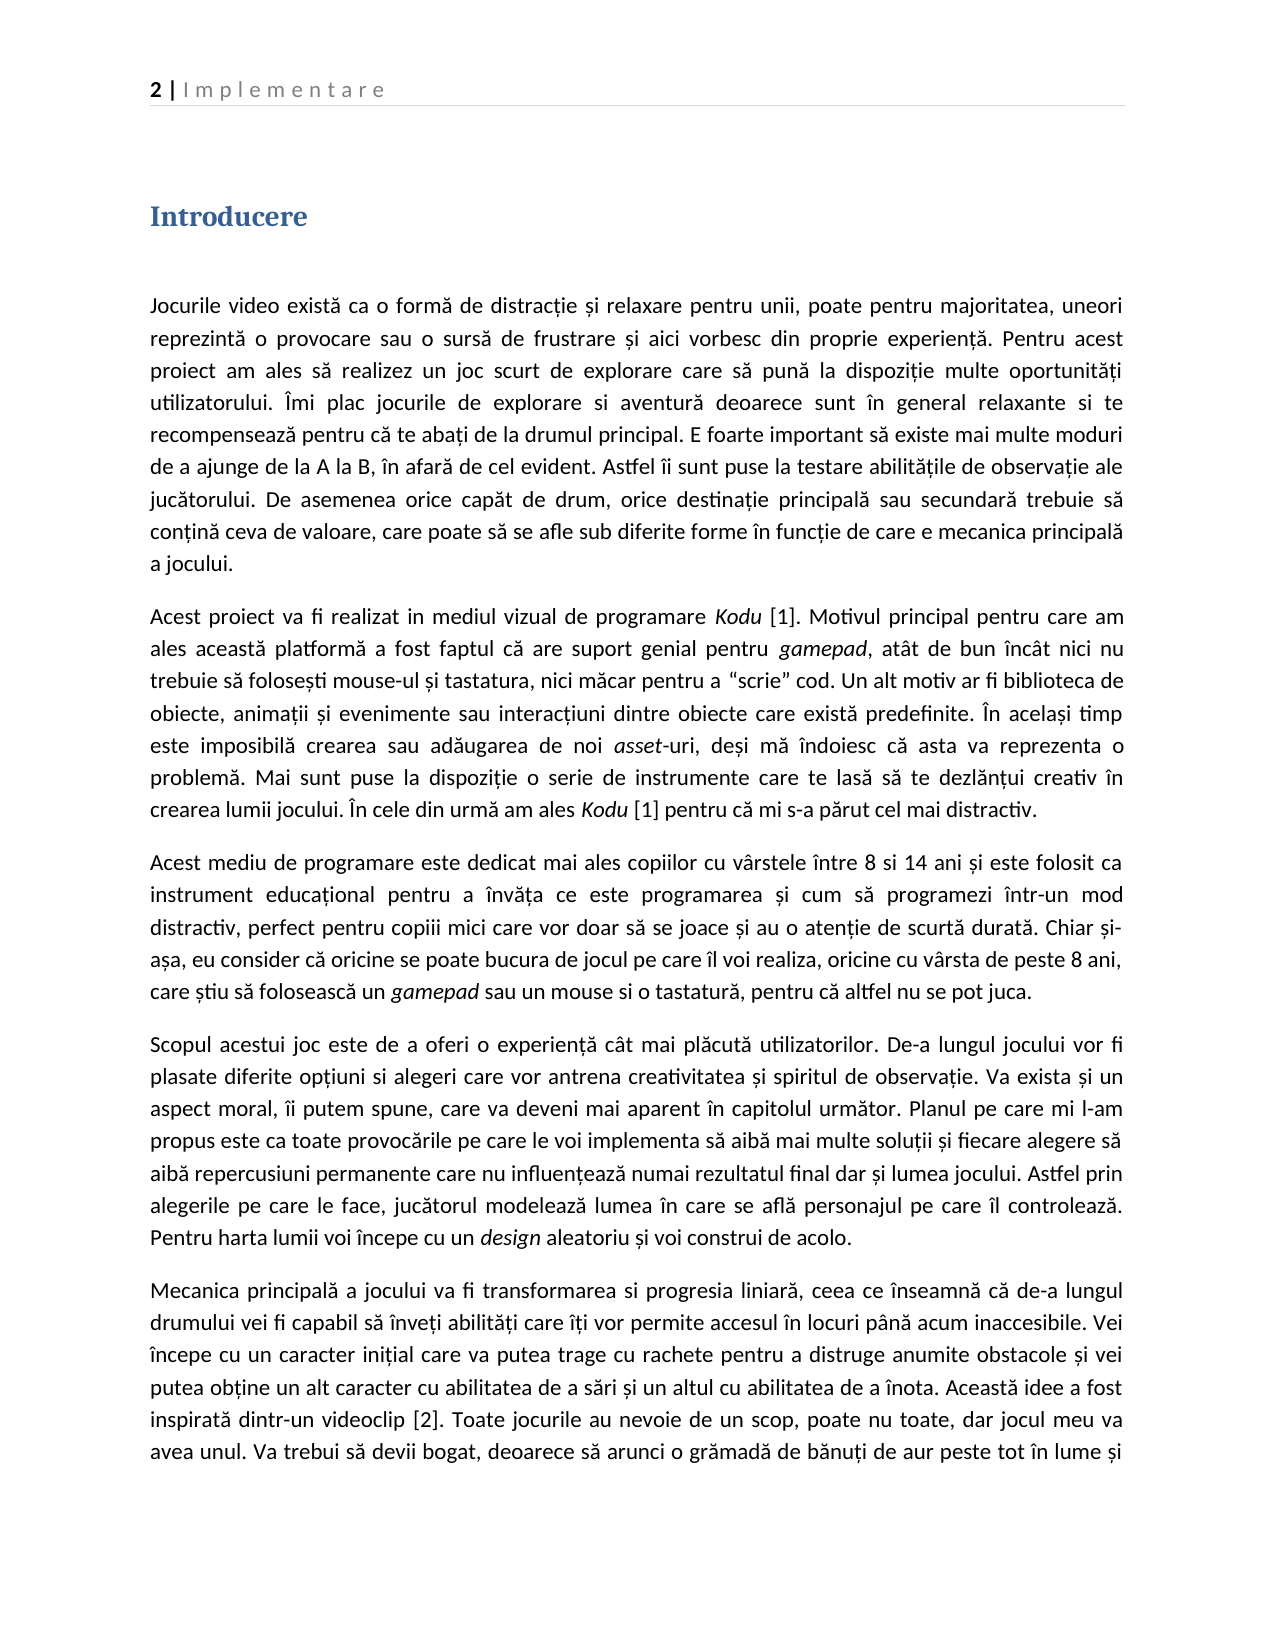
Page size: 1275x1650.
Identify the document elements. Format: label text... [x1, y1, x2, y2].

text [150, 1276, 1125, 1465]
text Scopul acestui joc este de a oferi o experiență cât mai plăcută utilizatorilor. De-a lungul jocului vor fi plasate diferite opțiuni si alegeri care vor antrena creativitatea și spiritul de observație. Va exista și un aspect moral, îi putem spune, care va deveni mai aparent în capitolul următor. Planul pe care mi l-am propus este ca toate provocările pe care le voi implementa să aibă mai multe soluții și fiecare alegere să aibă repercusiuni permanente care nu influențează numai rezultatul final dar și lumea jocului. Astfel prin alegerile pe care le face, jucătorul modelează lumea în care se află personajul pe care îl controlează. Pentru harta lumii voi începe cu un design aleatoriu și voi construi de acolo. [150, 1030, 1125, 1251]
text Acest proiect va fi realizat in mediul vizual de programare Kodu. Motivul principal pentru care am ales această platformă a fost faptul că are suport genial pentru gamepad, atât de bun încât nici nu trebuie să folosești mouse-ul și tastatura, nici măcar pentru a “scrie” cod. Un alt motiv ar fi biblioteca de obiecte, animații și evenimente sau interacțiuni dintre obiecte care există predefinite. În același timp este imposibilă crearea sau adăugarea de noi asset-uri, deși mă îndoiesc că asta va reprezenta o problemă. Mai sunt puse la dispoziție o serie de instrumente care te lasă să te dezlănțui creativ în crearea lumii jocului. În cele din urmă am ales Kodu pentru că mi s-a părut cel mai distractiv. [150, 602, 1125, 823]
subtitle Introducere [150, 200, 1125, 233]
text Acest mediu de programare este dedicat mai ales copiilor cu vârstele între 8 si 14 ani și este folosit ca instrument educațional pentru a învăța ce este programarea și cum să programezi într-un mod distractiv, perfect pentru copiii mici care vor doar să se joace și au o atenție de scurtă durată. Chiar și-așa, eu consider că oricine se poate bucura de jocul pe care îl voi realiza, oricine cu vârsta de peste 8 ani, care știu să folosească un gamepad sau un mouse si o tastatură, pentru că altfel nu se pot juca. [150, 848, 1125, 1005]
text Jocurile video există ca o formă de distracție și relaxare pentru unii, poate pentru majoritatea, uneori reprezintă o provocare sau o sursă de frustrare și aici vorbesc din proprie experiență. Pentru acest proiect am ales să realizez un joc scurt de explorare care să pună la dispoziție multe oportunități utilizatorului. Îmi plac jocurile de explorare si aventură deoarece sunt în general relaxante si te recompensează pentru că te abați de la drumul principal. E foarte important să existe mai multe moduri de a ajunge de la A la B, în afară de cel evident. Astfel îi sunt puse la testare abilitățile de observație ale jucătorului. De asemenea orice capăt de drum, orice destinație principală sau secundară trebuie să conțină ceva de valoare, care poate să se afle sub diferite forme în funcție de care e mecanica principală a jocului. [150, 292, 1125, 577]
